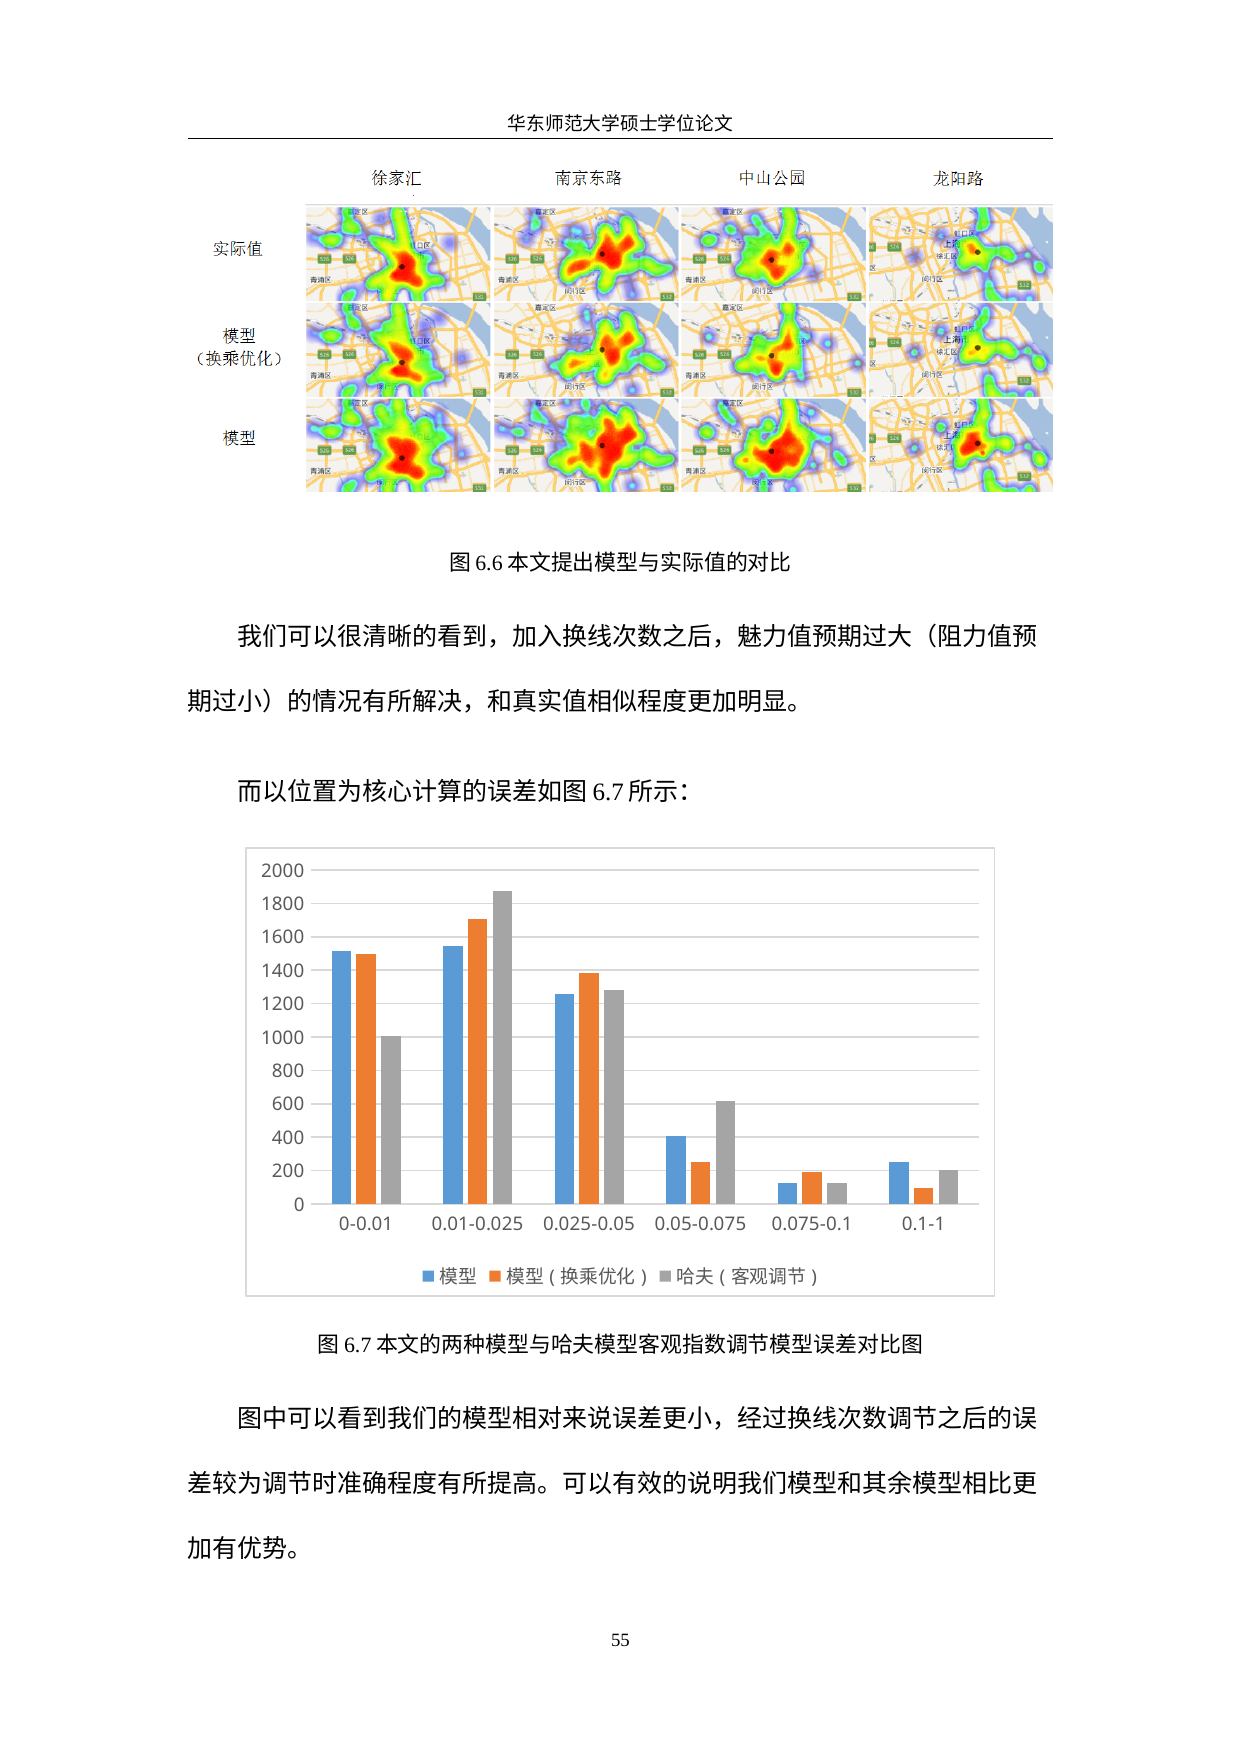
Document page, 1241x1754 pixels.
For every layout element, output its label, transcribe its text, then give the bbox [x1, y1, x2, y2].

picture [188, 161, 1053, 492]
text 图中可以看到我们的模型相对来说误差更小，经过换线次数调节之后的误差较为调节时准确程度有所提高。可以有效的说明我们模型和其余模型相比更加有优势。 [187, 1384, 1053, 1579]
text 图6.7本文的两种模型与哈夫模型客观指数调节模型误差对比图 [187, 1327, 1053, 1359]
text 图6.6本文提出模型与实际值的对比 [187, 544, 1053, 577]
text 而以位置为核心计算的误差如图6.7所示： [187, 757, 1053, 822]
text 我们可以很清晰的看到，加入换线次数之后，魅力值预期过大（阻力值预期过小）的情况有所解决，和真实值相似程度更加明显。 [187, 602, 1053, 732]
